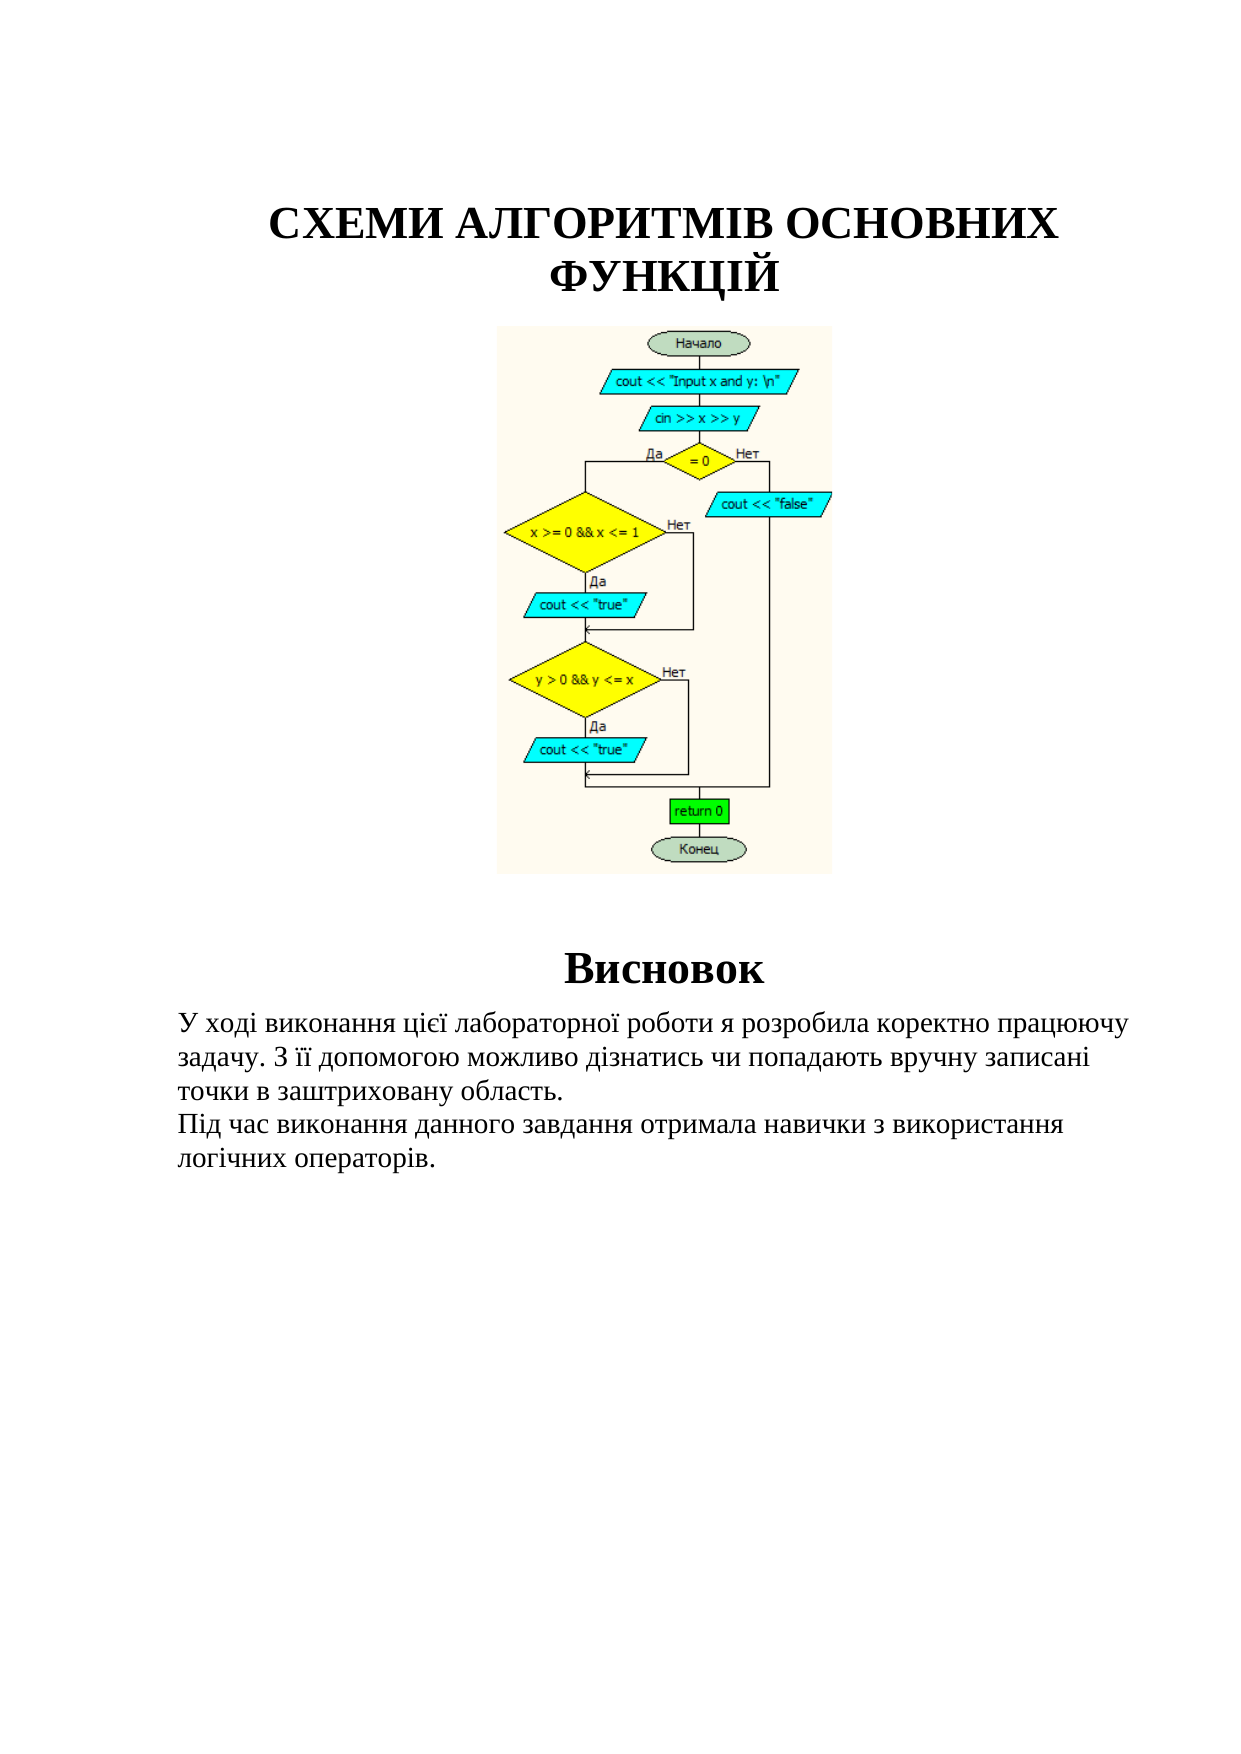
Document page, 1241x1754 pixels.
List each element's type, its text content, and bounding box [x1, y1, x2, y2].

subtitle Висновок [177, 940, 1152, 993]
text Під час виконання данного завдання отримала навички з використання логічних операторів. [177, 1106, 1152, 1173]
title У ході виконання цієї лабораторної роботи я розробила коректно працюючу задачу. З її допомогою можливо дізнатись чи попадають вручну записані точки в заштриховану область. [177, 1006, 1152, 1106]
picture [496, 326, 833, 874]
subtitle СХЕМИ АЛГОРИТМІВ ОСНОВНИХ ФУНКЦІЙ [177, 196, 1152, 301]
